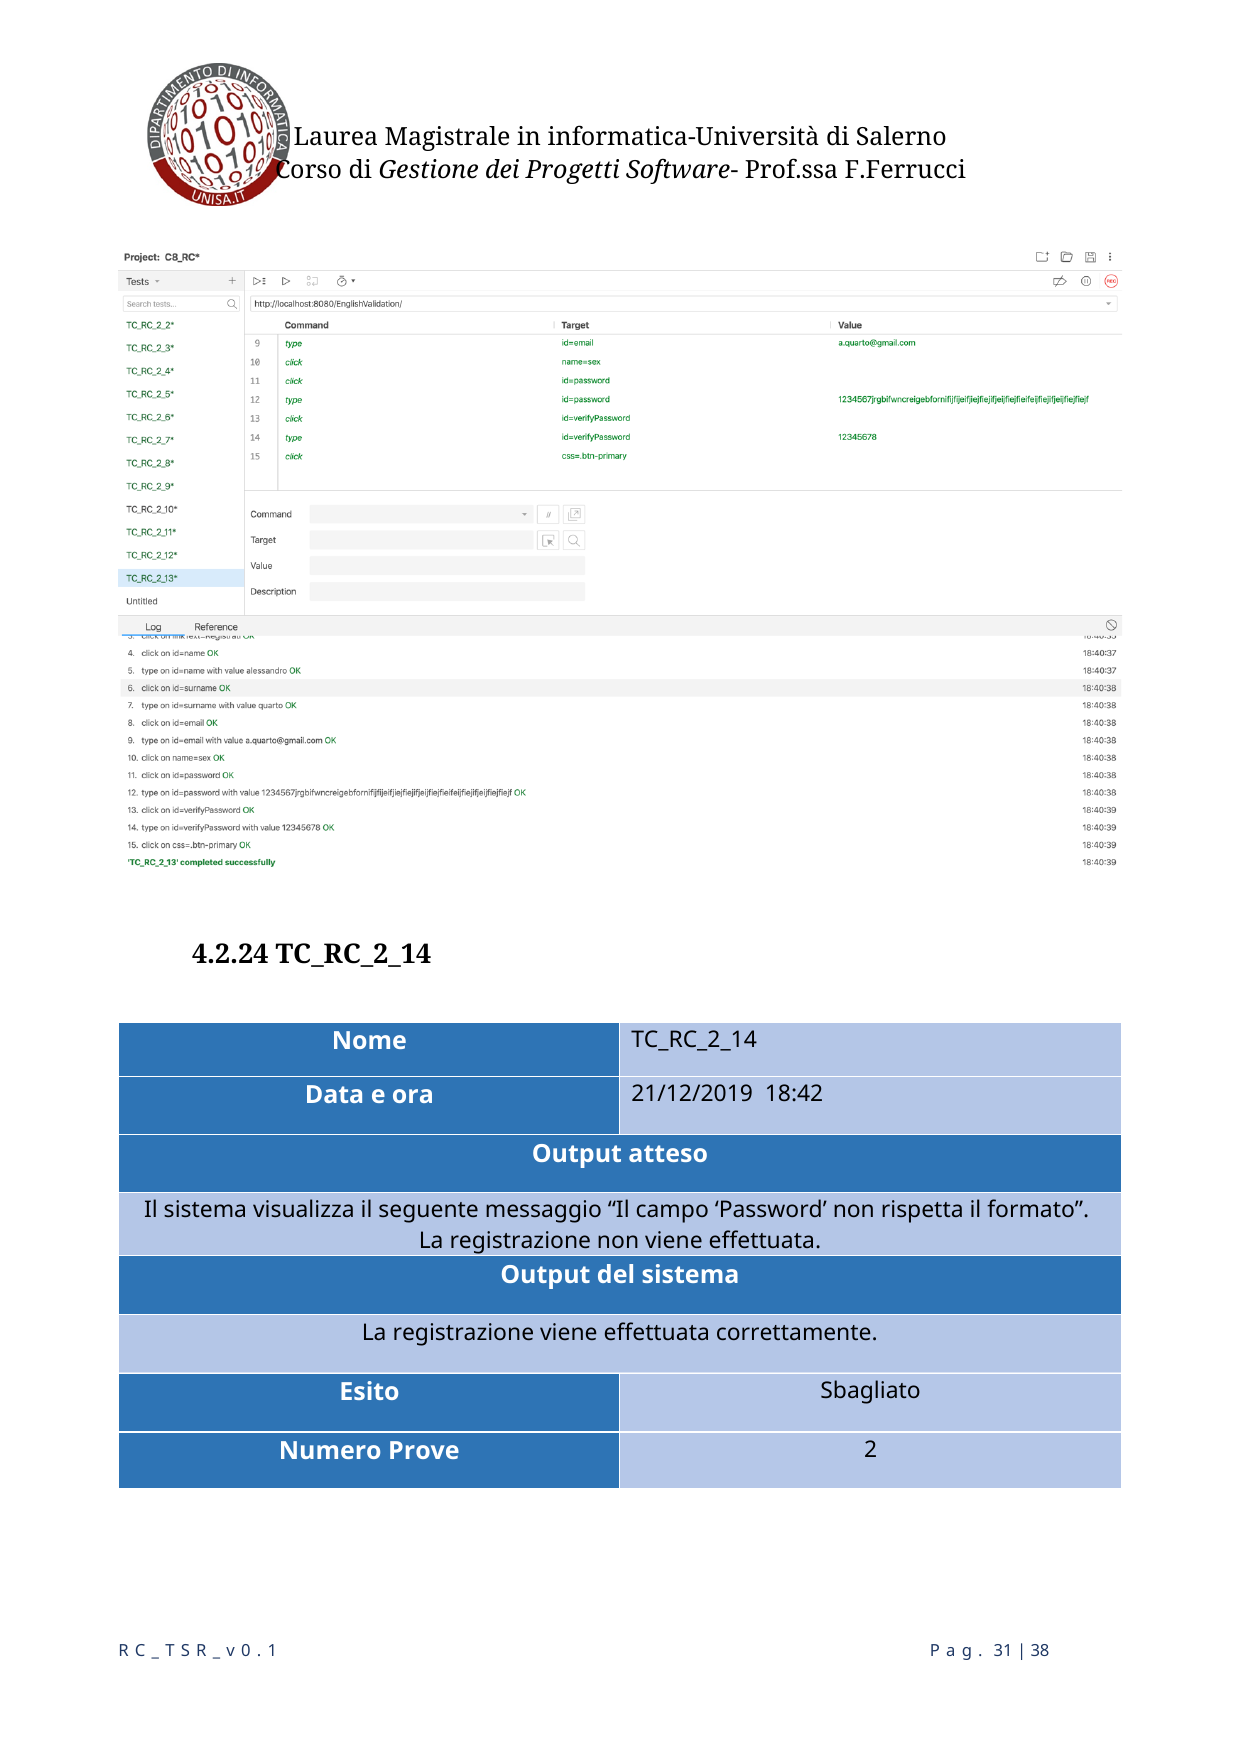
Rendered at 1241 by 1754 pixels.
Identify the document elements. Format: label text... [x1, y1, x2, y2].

table_cell Numero Prove [119, 1433, 619, 1488]
table_cell Output del sistema [119, 1256, 1121, 1314]
subtitle 4.2.24 TC_RC_2_14 [118, 935, 1122, 972]
table_cell Esito [119, 1374, 619, 1431]
table_cell 2 [620, 1433, 1121, 1488]
table_cell La registrazione viene effettuata correttamente. [119, 1315, 1121, 1372]
table_header TC_RC_2_14 [620, 1023, 1121, 1076]
picture [118, 242, 1123, 870]
picture [147, 63, 290, 206]
table_cell Output atteso [119, 1135, 1121, 1192]
table_cell Il sistema visualizza il seguente messaggio “Il campo ‘Password’ non rispetta il formato”. La registrazione non viene effettuata. [119, 1193, 1121, 1255]
table_cell 21/12/2019 18:42 [620, 1077, 1121, 1134]
table_cell Data e ora [119, 1077, 619, 1134]
table_header Nome [119, 1023, 619, 1076]
table_cell Sbagliato [620, 1374, 1121, 1431]
